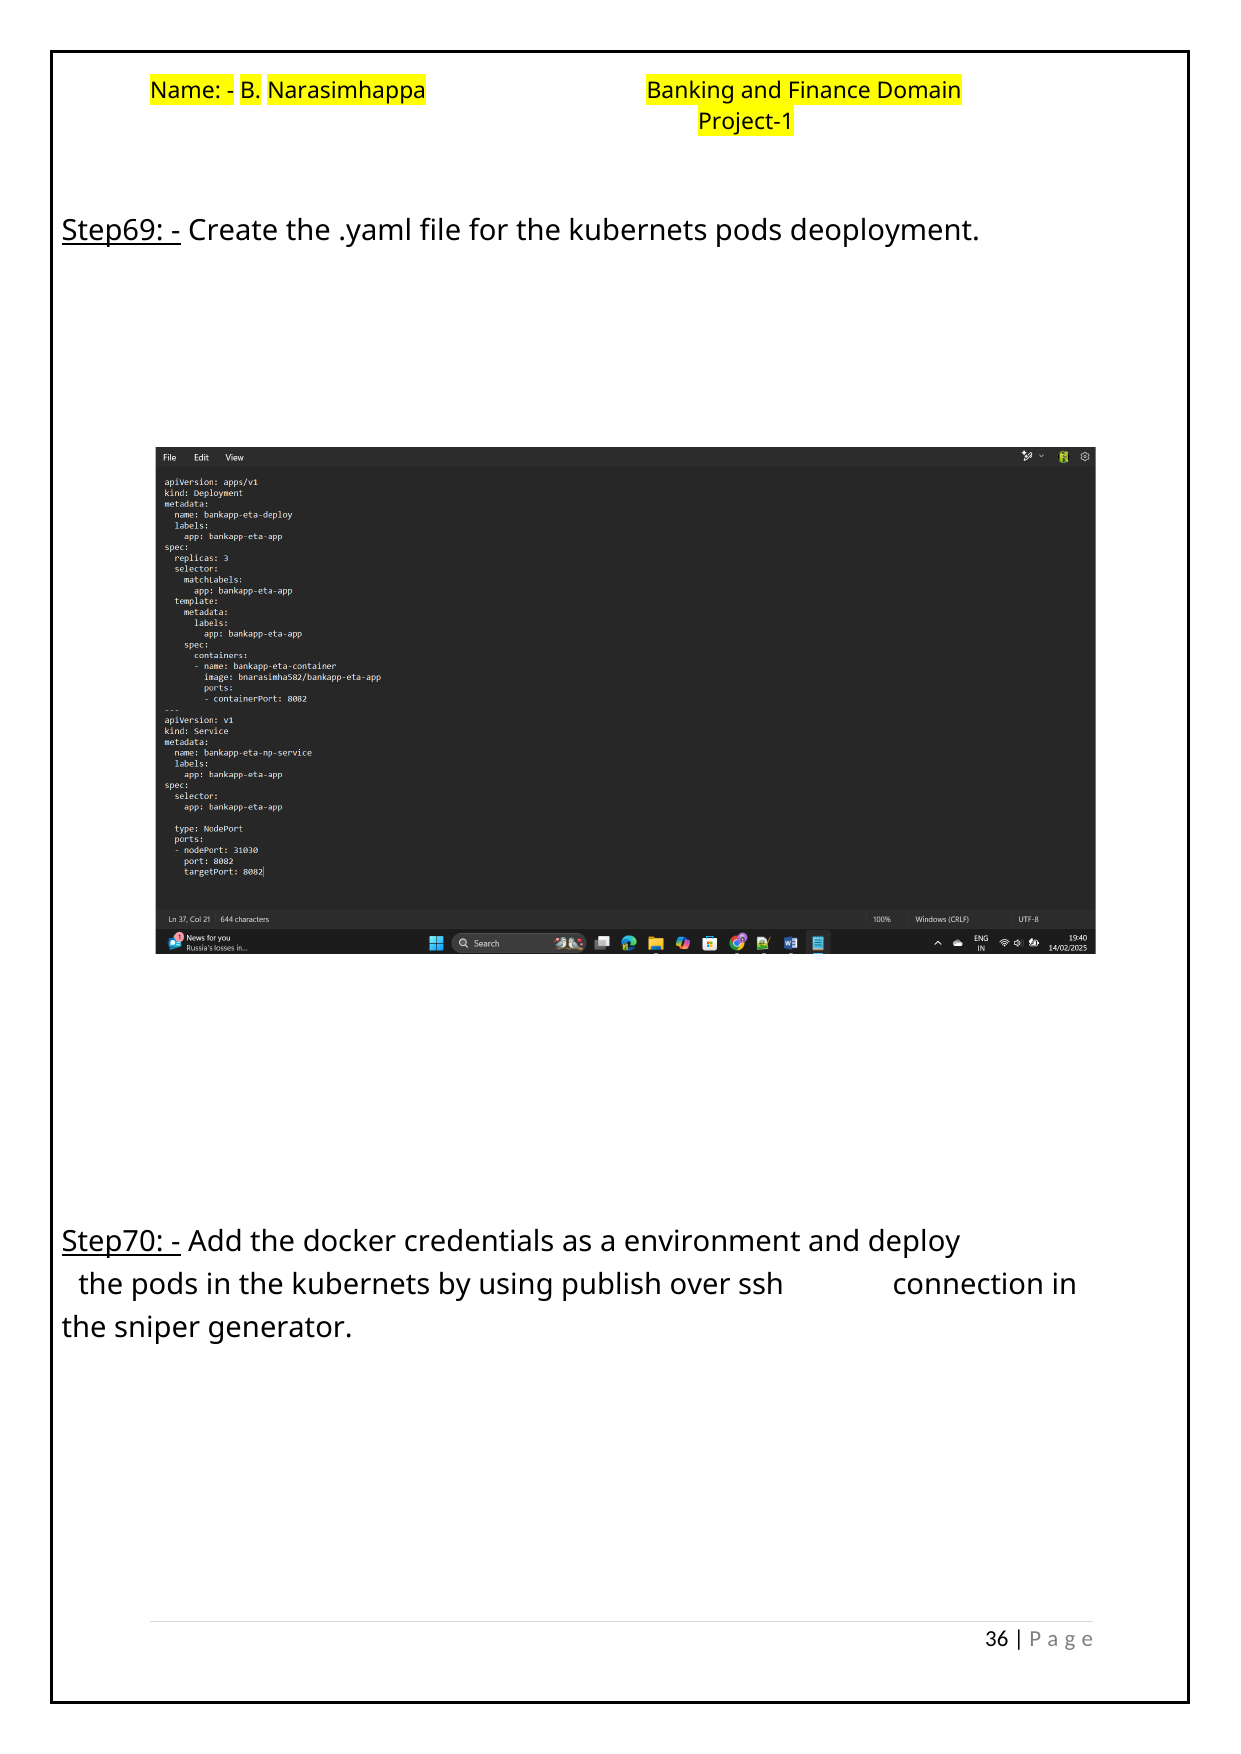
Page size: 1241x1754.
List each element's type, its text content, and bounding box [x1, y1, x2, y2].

text Step69: - Create the .yaml file for the kubernets pods deoployment. [61, 209, 1093, 249]
picture [155, 447, 1095, 953]
text Step70: - Add the docker credentials as a environment and deploy ++++++the pods in the kubernets by using publish over ssh ++++++connection in the sniper generator. [61, 1221, 1093, 1346]
